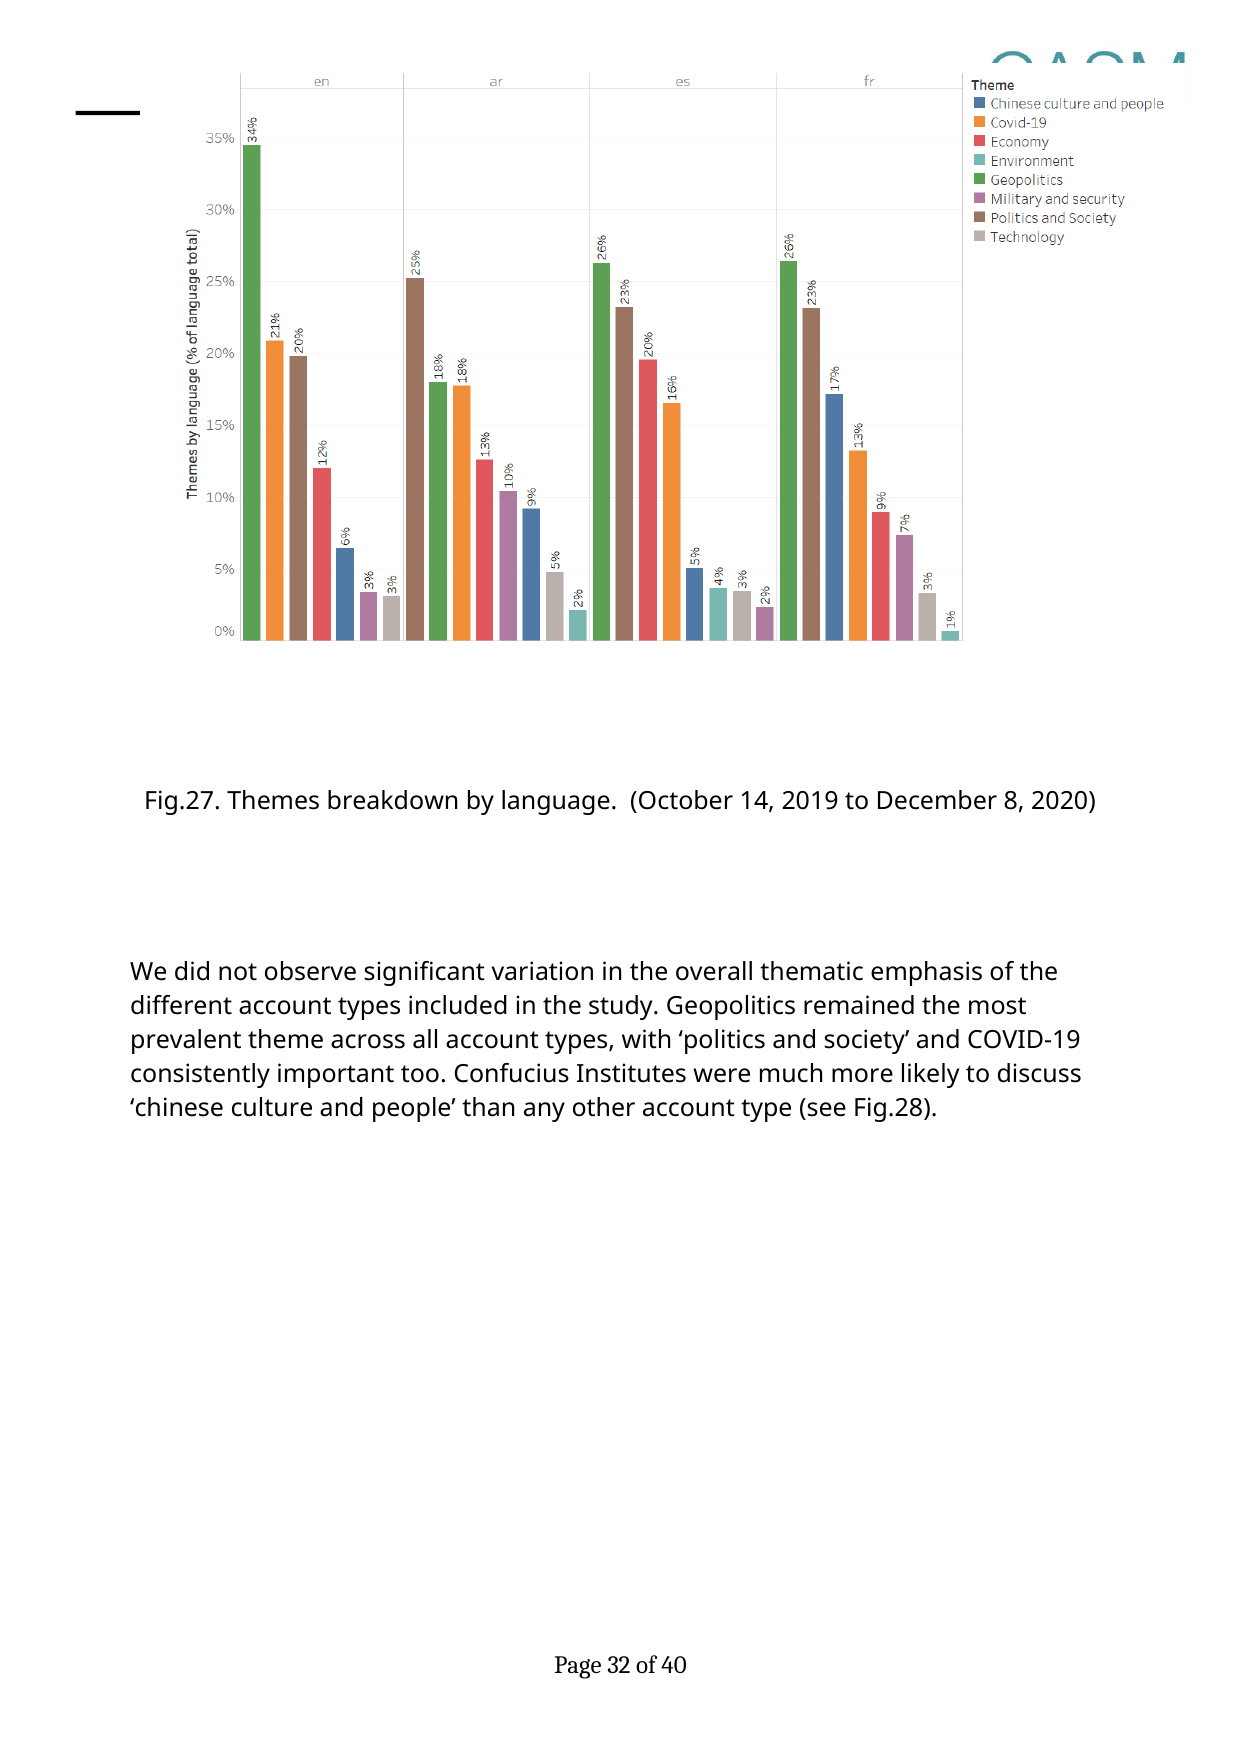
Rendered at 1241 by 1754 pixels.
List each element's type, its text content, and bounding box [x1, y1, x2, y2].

picture [138, 20, 1218, 660]
text Fig.27. Themes breakdown by language. (October 14, 2019 to December 8, 2020) [130, 783, 1110, 817]
text We did not observe significant variation in the overall thematic emphasis of the different account types included in the study. Geopolitics remained the most prevalent theme across all account types, with ‘politics and society’ and COVID-19 consistently important too. Confucius Institutes were much more likely to discuss ‘chinese culture and people’ than any other account type (see Fig.28). [130, 953, 1110, 1124]
